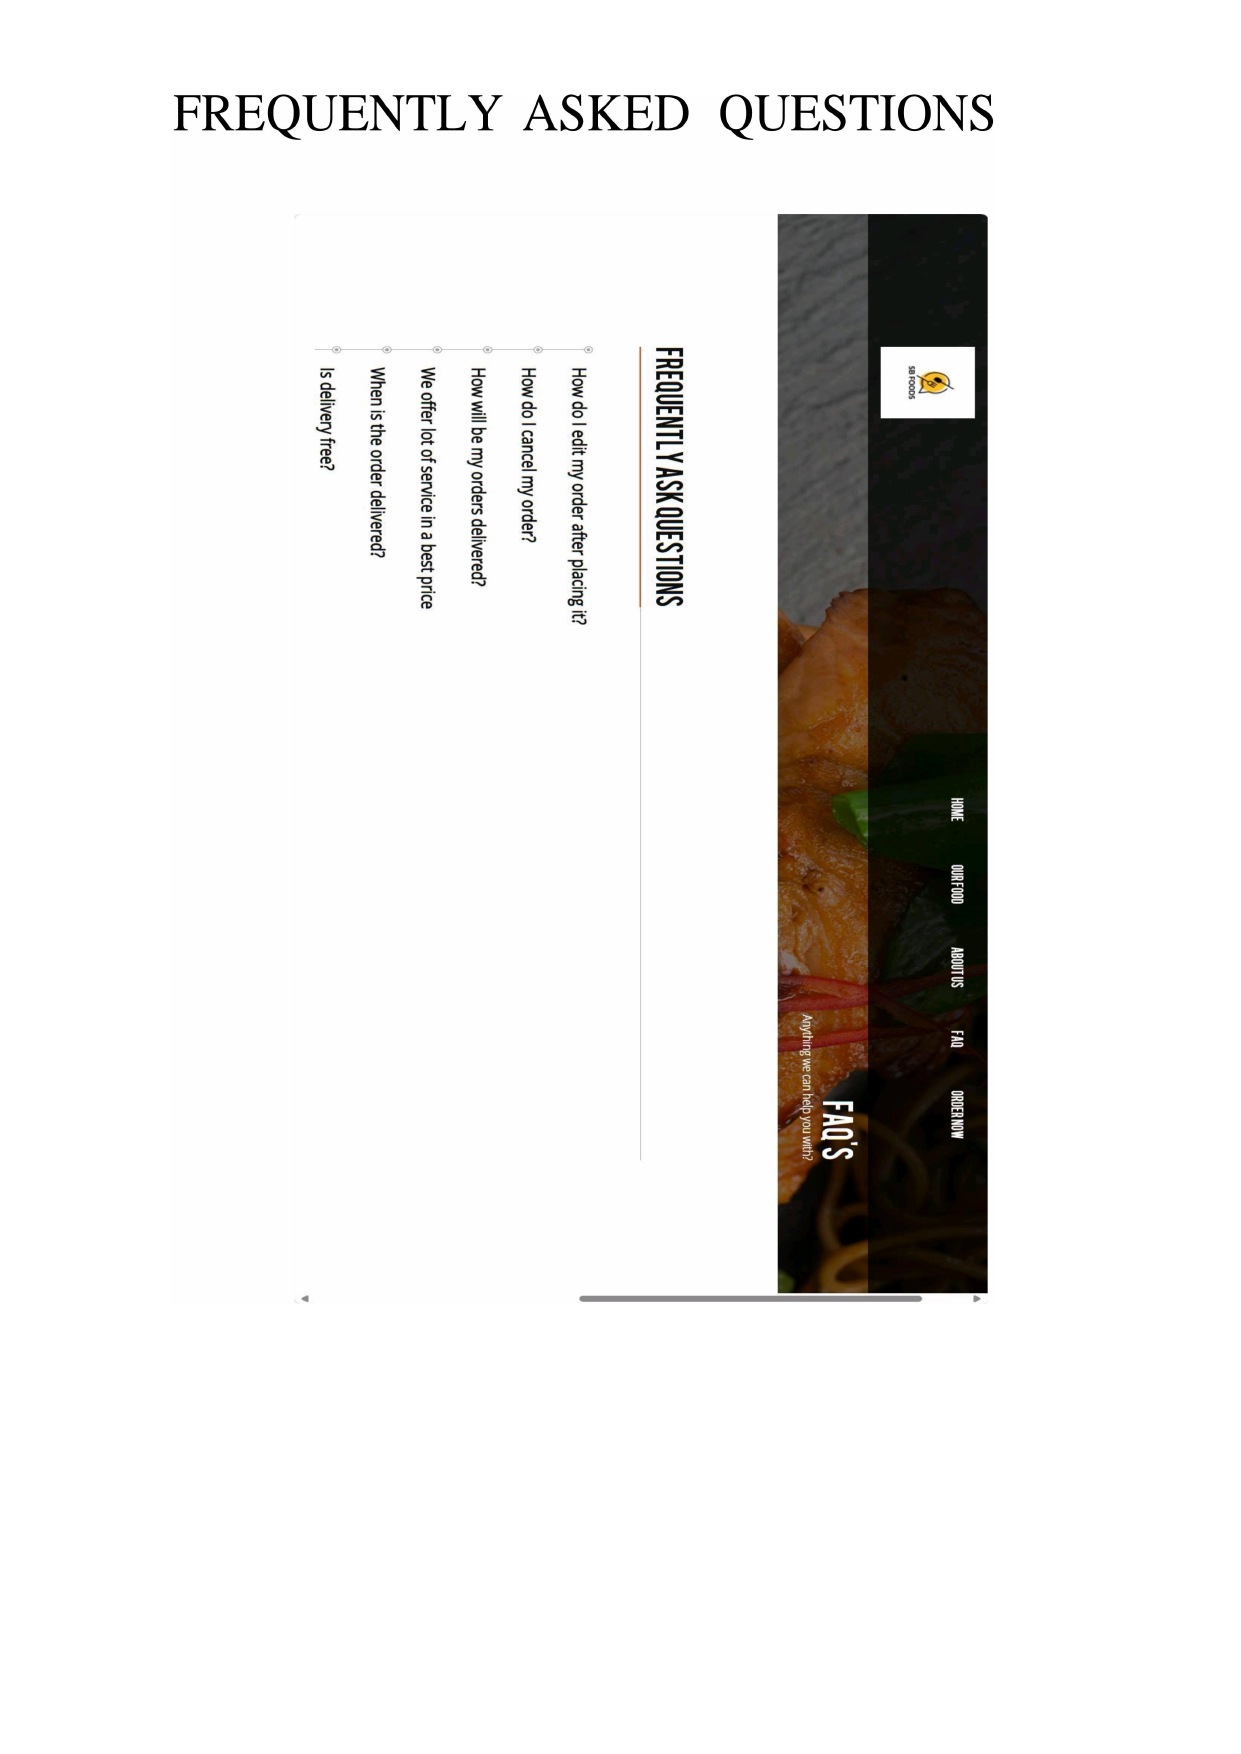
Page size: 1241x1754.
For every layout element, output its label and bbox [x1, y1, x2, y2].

picture [171, 93, 994, 1304]
